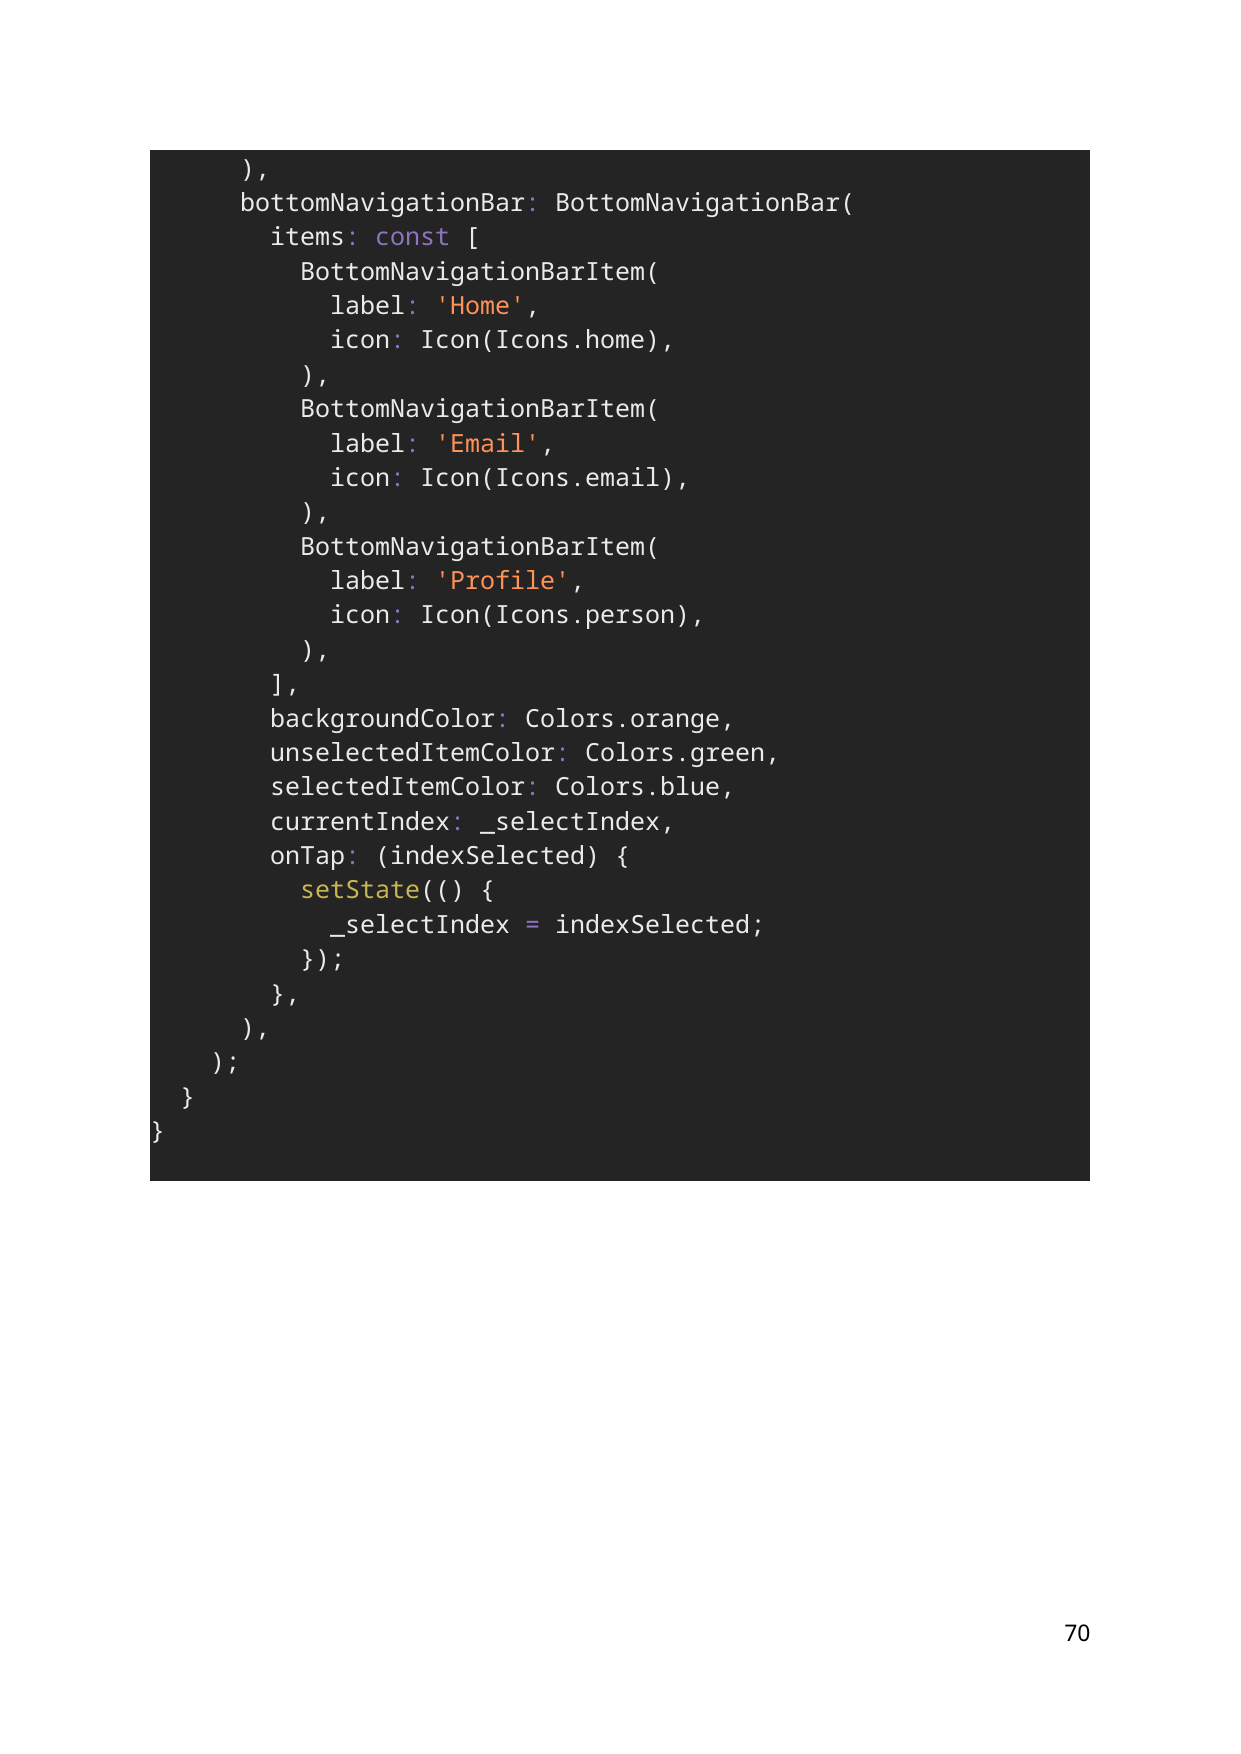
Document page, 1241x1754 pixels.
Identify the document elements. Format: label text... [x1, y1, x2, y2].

text } [150, 1078, 1090, 1112]
text ), [150, 356, 1090, 391]
text selectedItemColor: Colors.blue, [150, 769, 1090, 803]
text unselectedItemColor: Colors.green, [150, 734, 1090, 769]
text ], [150, 666, 1090, 700]
text ), [150, 631, 1090, 666]
text items: const [ [150, 219, 1090, 253]
text ); [150, 1044, 1090, 1078]
text bottomNavigationBar: BottomNavigationBar( [150, 184, 1090, 219]
text icon: Icon(Icons.email), [150, 459, 1090, 494]
text setState(() { [150, 872, 1090, 906]
text BottomNavigationBarItem( [150, 391, 1090, 425]
text }); [150, 941, 1090, 975]
text currentIndex: _selectIndex, [150, 803, 1090, 837]
text ), [150, 1009, 1090, 1044]
text icon: Icon(Icons.home), [150, 322, 1090, 356]
text label: 'Email', [150, 425, 1090, 459]
text label: 'Home', [150, 287, 1090, 322]
text ), [150, 494, 1090, 528]
text ), [150, 150, 1090, 184]
text } [150, 1112, 1090, 1147]
text BottomNavigationBarItem( [150, 528, 1090, 562]
text BottomNavigationBarItem( [150, 253, 1090, 287]
text label: 'Profile', [150, 562, 1090, 597]
text backgroundColor: Colors.orange, [150, 700, 1090, 734]
text icon: Icon(Icons.person), [150, 597, 1090, 631]
text onTap: (indexSelected) { [150, 837, 1090, 872]
text }, [150, 975, 1090, 1009]
text _selectIndex = indexSelected; [150, 906, 1090, 941]
